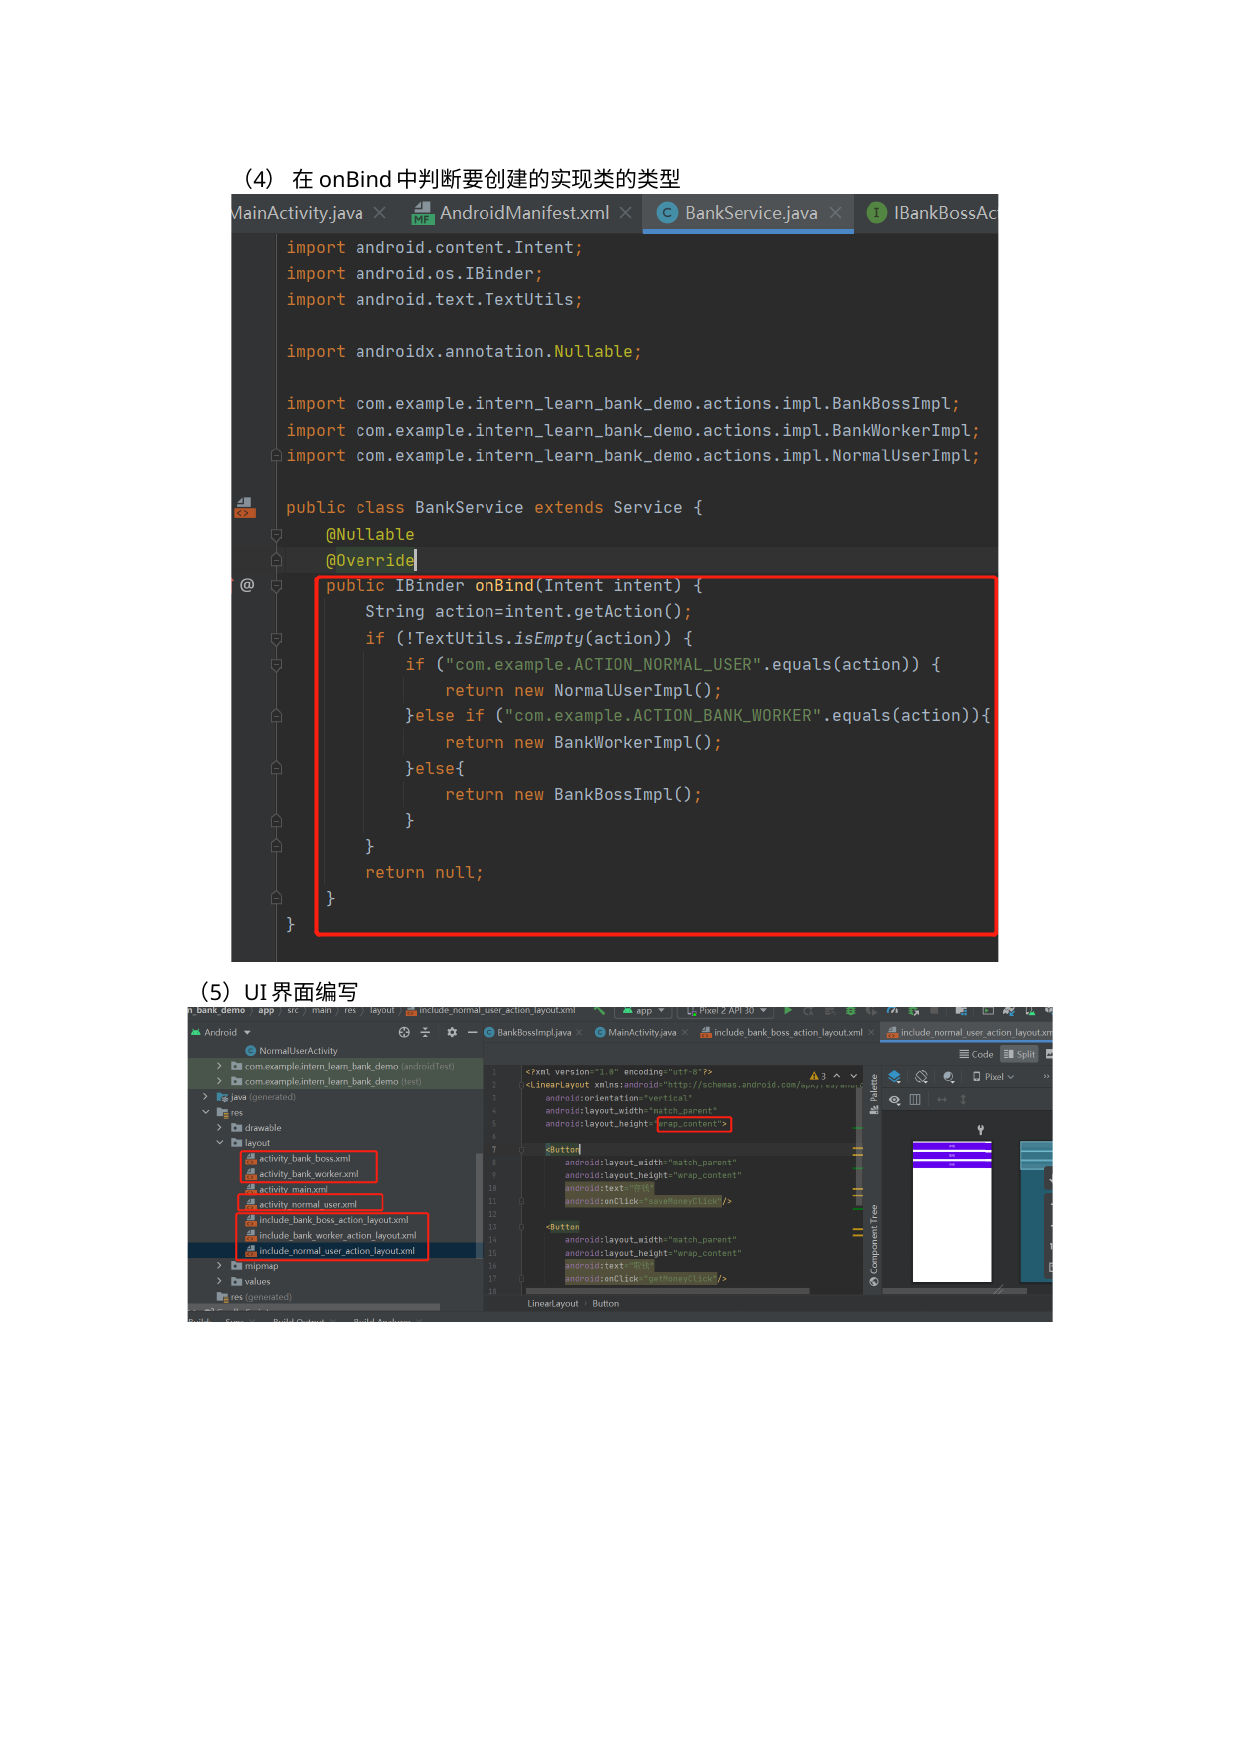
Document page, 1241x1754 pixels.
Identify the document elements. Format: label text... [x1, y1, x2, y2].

text （5）UI界面编写 [187, 974, 1053, 1007]
picture [187, 1007, 1053, 1322]
picture [231, 194, 999, 962]
text （4） 在onBind中判断要创建的实现类的类型 [187, 162, 1053, 194]
